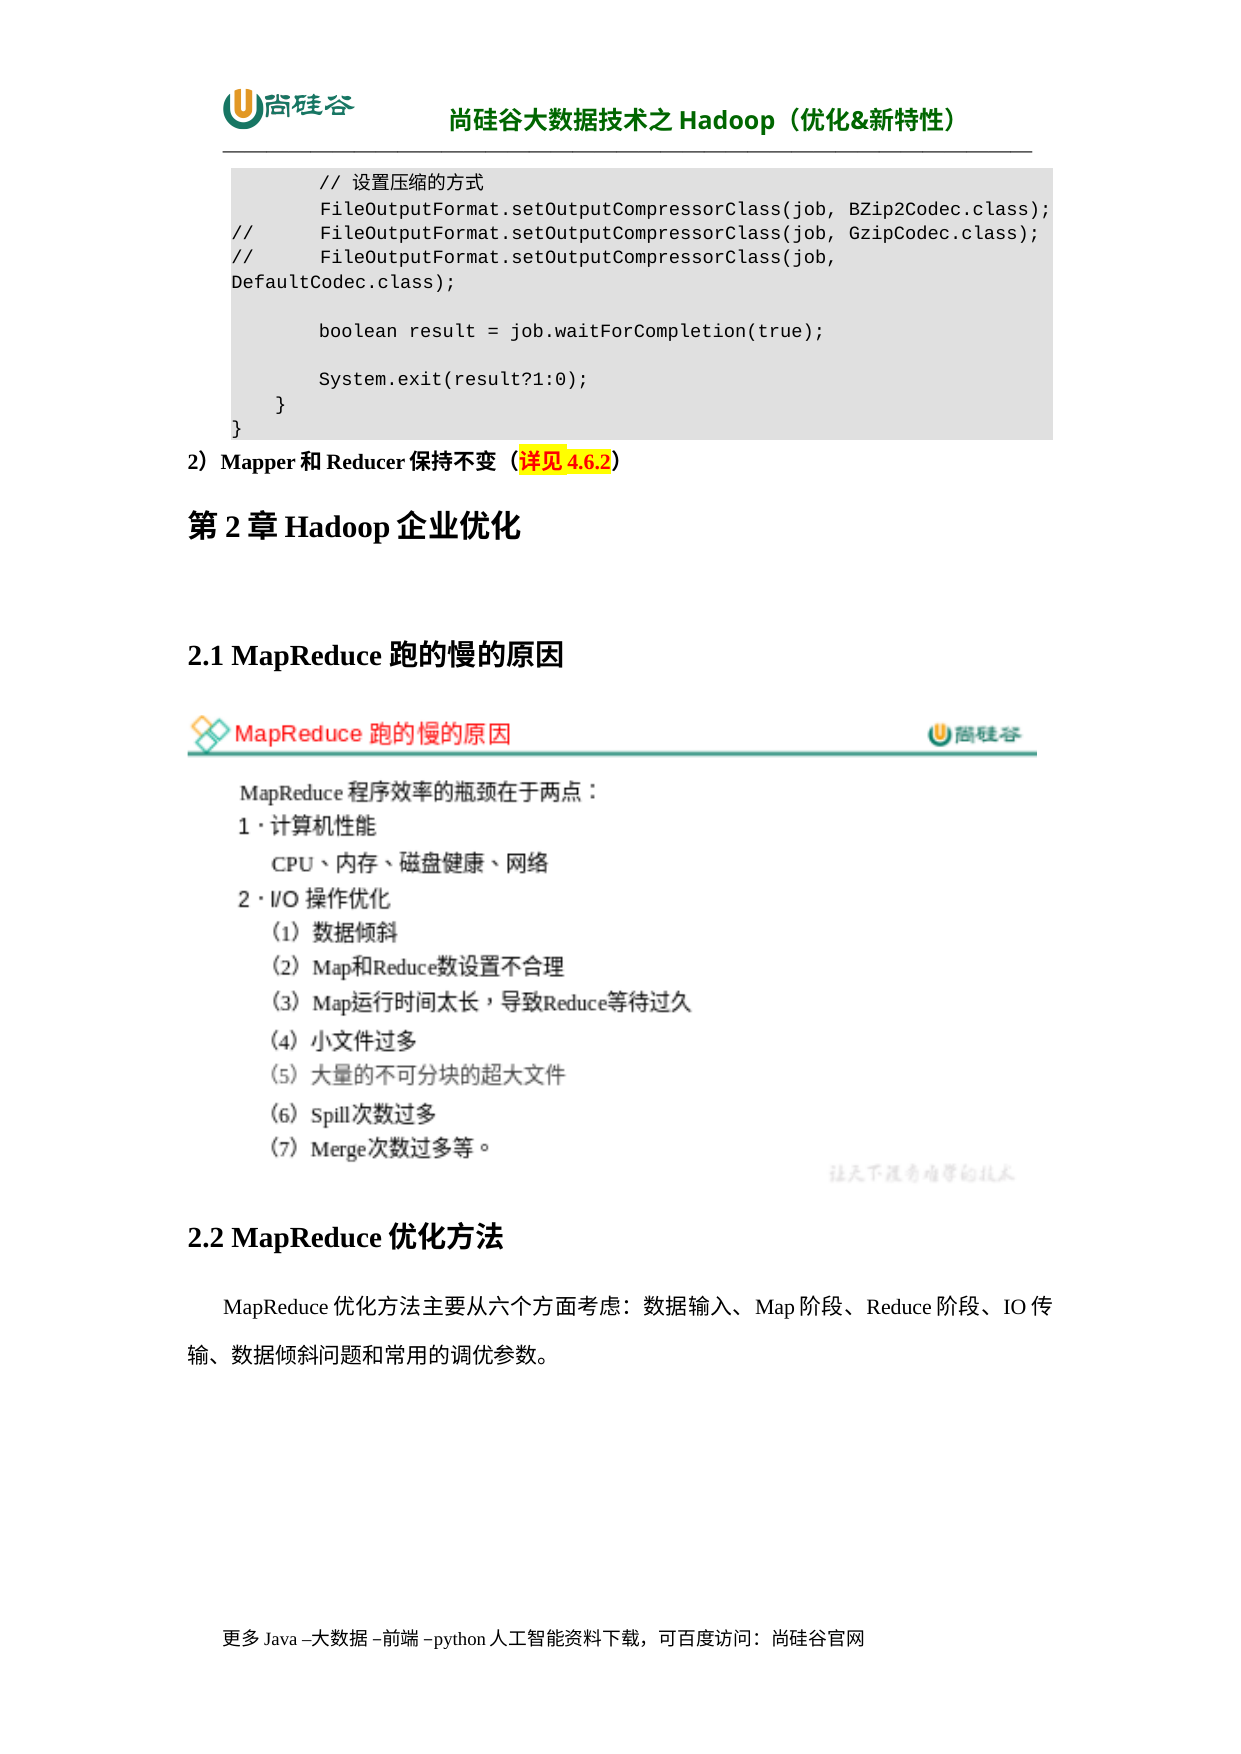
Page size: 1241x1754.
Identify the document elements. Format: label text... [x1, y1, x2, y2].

list 2）Mapper和Reducer保持不变（详见4.6.2） [187, 443, 1053, 476]
subtitle 第2章Hadoop企业优化 [187, 492, 1053, 557]
text } [231, 394, 1053, 416]
subtitle 2.1 MapReduce 跑的慢的原因 [187, 620, 1053, 685]
text // FileOutputFormat.setOutputCompressorClass(job, DefaultCodec.class); [231, 248, 1053, 294]
picture [222, 88, 356, 130]
text FileOutputFormat.setOutputCompressorClass(job, BZip2Codec.class); [231, 199, 1053, 221]
text boolean result = job.waitForCompletion(true); [231, 321, 1053, 343]
text System.exit(result?1:0); [231, 370, 1053, 391]
text MapReduce优化方法主要从六个方面考虑：数据输入、Map阶段、Reduce阶段、IO传输、数据倾斜问题和常用的调优参数。 [187, 1289, 1053, 1370]
text // FileOutputFormat.setOutputCompressorClass(job, GzipCodec.class); [231, 224, 1053, 245]
text } [231, 419, 1053, 440]
text // 设置压缩的方式 [231, 168, 1053, 195]
subtitle 2.2 MapReduce优化方法 [187, 1203, 1053, 1268]
